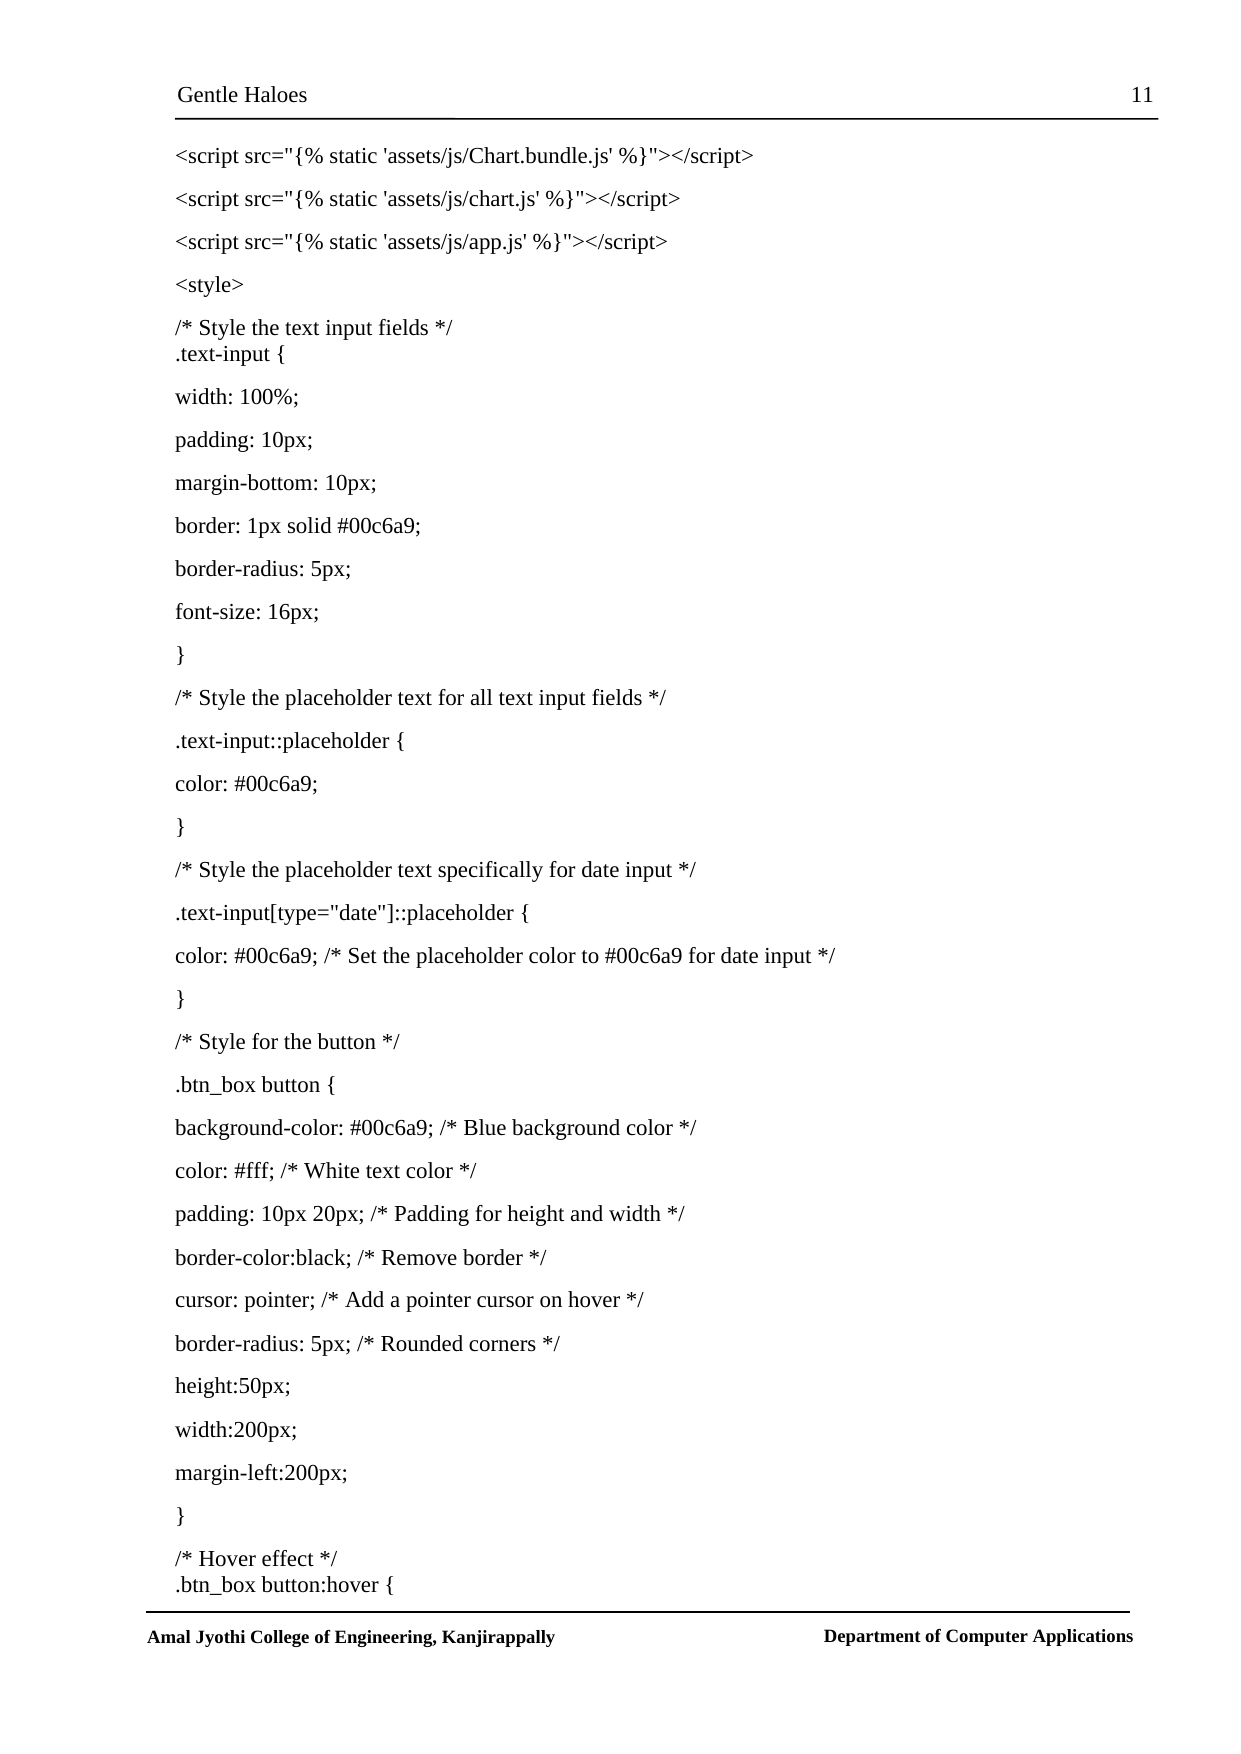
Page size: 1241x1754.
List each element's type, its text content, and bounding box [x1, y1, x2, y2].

text <script src="{% static 'assets/js/Chart.bundle.js' %}"></script> [175, 142, 1162, 168]
text /* Style for the button */ [175, 1028, 1162, 1055]
text border-color:black; /* Remove border */ [175, 1243, 1162, 1270]
text margin-left:200px; [175, 1459, 1162, 1485]
text margin-bottom: 10px; [175, 469, 1162, 496]
text } [175, 985, 1162, 1012]
text /* Hover effect */ [175, 1545, 1162, 1571]
text .text-input { [175, 340, 1162, 366]
text border-radius: 5px; /* Rounded corners */ [175, 1329, 1162, 1356]
text font-size: 16px; [175, 598, 1162, 624]
text } [175, 641, 1162, 668]
text background-color: #00c6a9; /* Blue background color */ [175, 1114, 1162, 1141]
text width: 100%; [175, 383, 1162, 409]
text <script src="{% static 'assets/js/chart.js' %}"></script> [175, 185, 1162, 211]
text } [175, 813, 1162, 840]
text color: #00c6a9; [175, 770, 1162, 797]
text height:50px; [175, 1373, 1162, 1399]
text .btn_box button:hover { [175, 1571, 1162, 1597]
text cursor: pointer; /* Add a pointer cursor on hover */ [175, 1287, 1162, 1313]
text } [175, 1502, 1162, 1528]
text border-radius: 5px; [175, 555, 1162, 582]
text padding: 10px; [175, 426, 1162, 452]
text width:200px; [175, 1416, 1162, 1442]
text border: 1px solid #00c6a9; [175, 512, 1162, 538]
text /* Style the text input fields */ [175, 314, 1162, 340]
text .btn_box button { [175, 1071, 1162, 1098]
text /* Style the placeholder text for all text input fields */ [175, 684, 1162, 711]
text .text-input::placeholder { [175, 727, 1162, 754]
text padding: 10px 20px; /* Padding for height and width */ [175, 1201, 1162, 1227]
text color: #fff; /* White text color */ [175, 1157, 1162, 1184]
text color: #00c6a9; /* Set the placeholder color to #00c6a9 for date input */ [175, 942, 1162, 969]
text <style> [175, 271, 1162, 297]
text .text-input[type="date"]::placeholder { [175, 899, 1162, 926]
text /* Style the placeholder text specifically for date input */ [175, 856, 1162, 883]
text <script src="{% static 'assets/js/app.js' %}"></script> [175, 228, 1162, 254]
